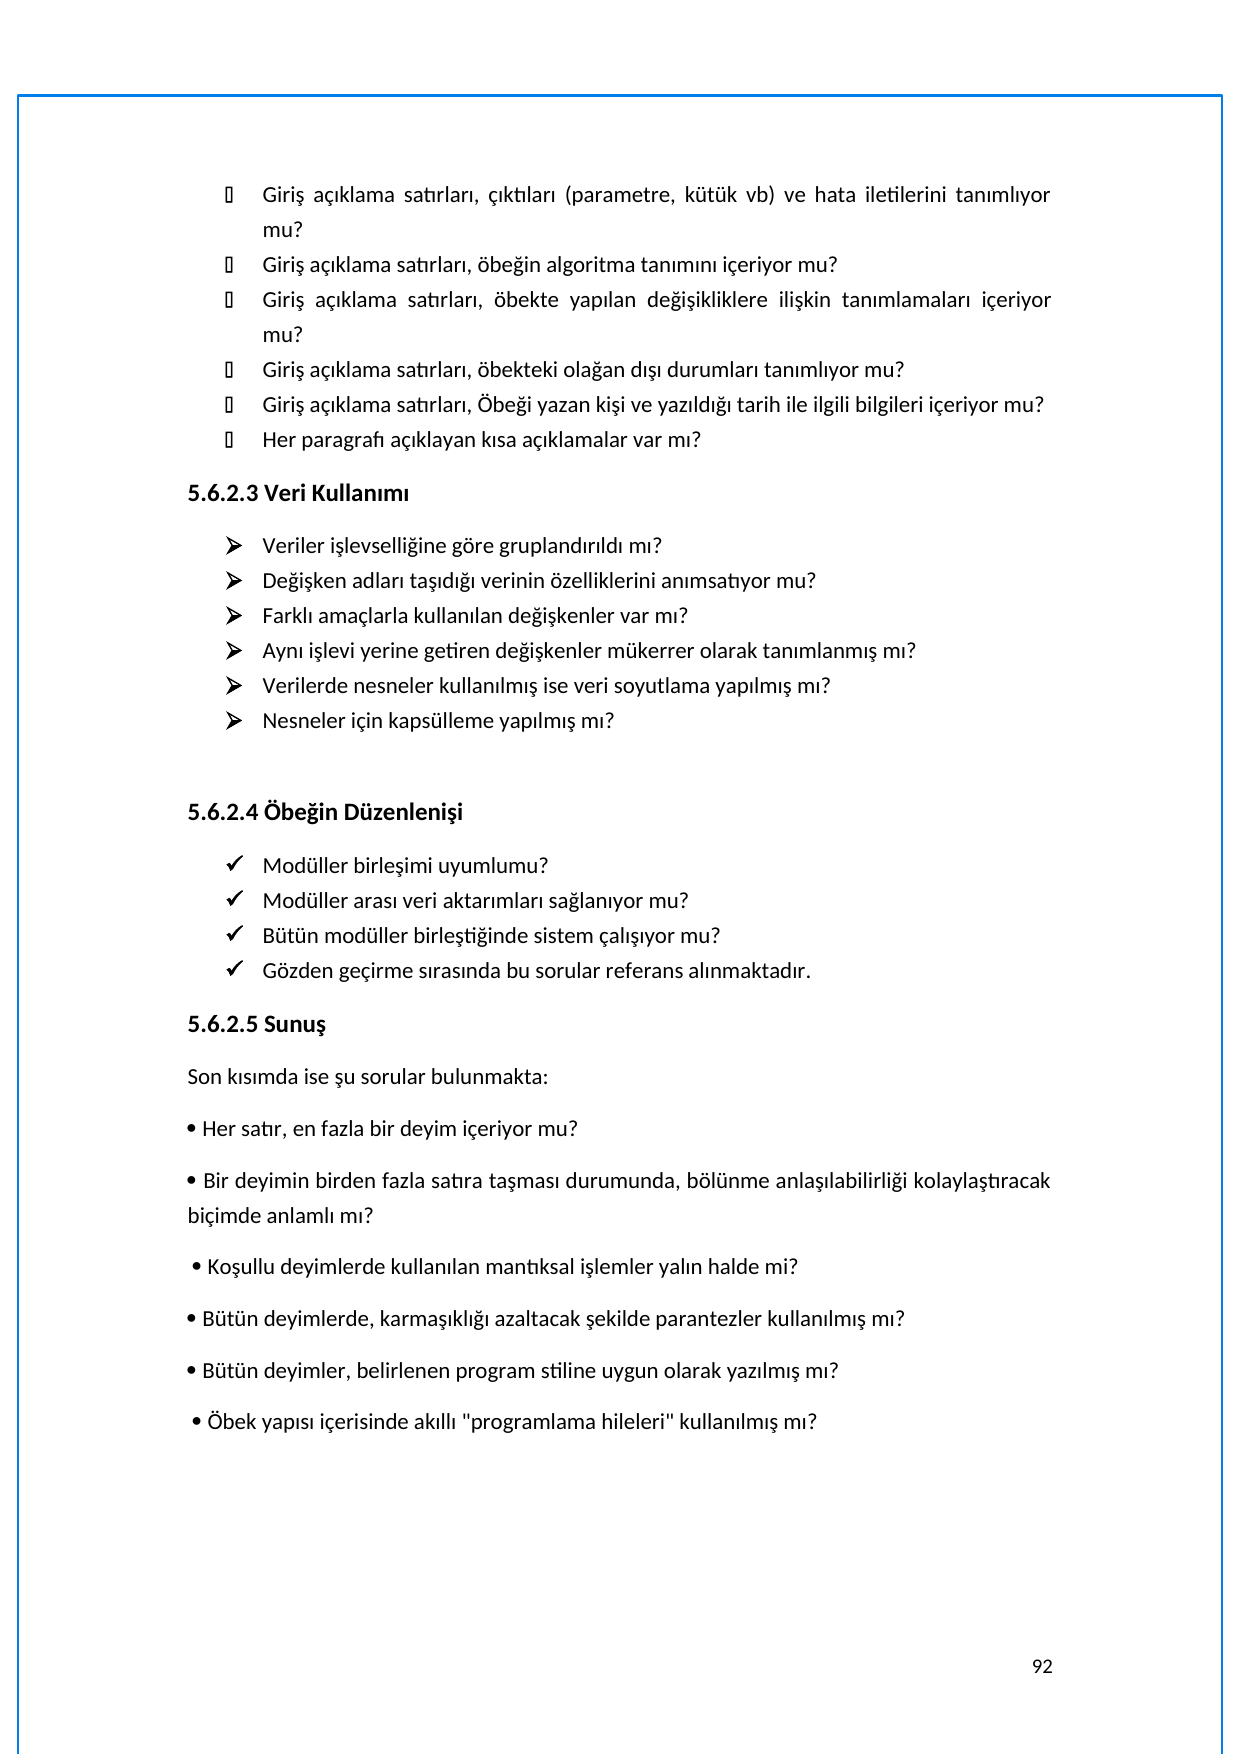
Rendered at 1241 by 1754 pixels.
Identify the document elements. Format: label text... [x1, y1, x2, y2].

text 5.6.2.3 Veri Kullanımı [187, 477, 1053, 507]
text 5.6.2.5 Sunuş [187, 1008, 1053, 1038]
text Bütün deyimler, belirlenen program stiline uygun olarak yazılmış mı? [187, 1356, 1053, 1384]
list Giriş açıklama satırları, öbekte yapılan değişikliklere ilişkin tanımlamaları içeriyor mu? [225, 285, 1053, 348]
list Nesneler için kapsülleme yapılmış mı? [225, 706, 1053, 734]
text Bir deyimin birden fazla satıra taşması durumunda, bölünme anlaşılabilirliği kolaylaştıracak biçimde anlamlı mı? [187, 1166, 1053, 1229]
list Değişken adları taşıdığı verinin özelliklerini anımsatıyor mu? [225, 566, 1053, 594]
list Giriş açıklama satırları, öbeğin algoritma tanımını içeriyor mu? [225, 250, 1053, 278]
text Bütün deyimlerde, karmaşıklığı azaltacak şekilde parantezler kullanılmış mı? [187, 1304, 1053, 1332]
list Bütün modüller birleştiğinde sistem çalışıyor mu? [225, 921, 1053, 949]
text Öbek yapısı içerisinde akıllı "programlama hileleri" kullanılmış mı? [187, 1407, 1053, 1436]
list Her paragrafı açıklayan kısa açıklamalar var mı? [225, 425, 1053, 453]
list Modüller birleşimi uyumlumu? [225, 851, 1053, 879]
list Verilerde nesneler kullanılmış ise veri soyutlama yapılmış mı? [225, 671, 1053, 699]
list Giriş açıklama satırları, Öbeği yazan kişi ve yazıldığı tarih ile ilgili bilgileri içeriyor mu? [225, 390, 1053, 418]
list Modüller arası veri aktarımları sağlanıyor mu? [225, 886, 1053, 914]
text Her satır, en fazla bir deyim içeriyor mu? [187, 1114, 1053, 1142]
list Farklı amaçlarla kullanılan değişkenler var mı? [225, 601, 1053, 629]
list Giriş açıklama satırları, öbekteki olağan dışı durumları tanımlıyor mu? [225, 355, 1053, 383]
list Veriler işlevselliğine göre gruplandırıldı mı? [225, 531, 1053, 559]
text Son kısımda ise şu sorular bulunmakta: [187, 1062, 1053, 1091]
list Giriş açıklama satırları, çıktıları (parametre, kütük vb) ve hata iletilerini tanımlıyor mu? [225, 180, 1053, 243]
text 5.6.2.4 Öbeğin Düzenlenişi [187, 796, 1053, 827]
text Koşullu deyimlerde kullanılan mantıksal işlemler yalın halde mi? [187, 1252, 1053, 1281]
list Gözden geçirme sırasında bu sorular referans alınmaktadır. [225, 956, 1053, 984]
list Aynı işlevi yerine getiren değişkenler mükerrer olarak tanımlanmış mı? [225, 636, 1053, 664]
